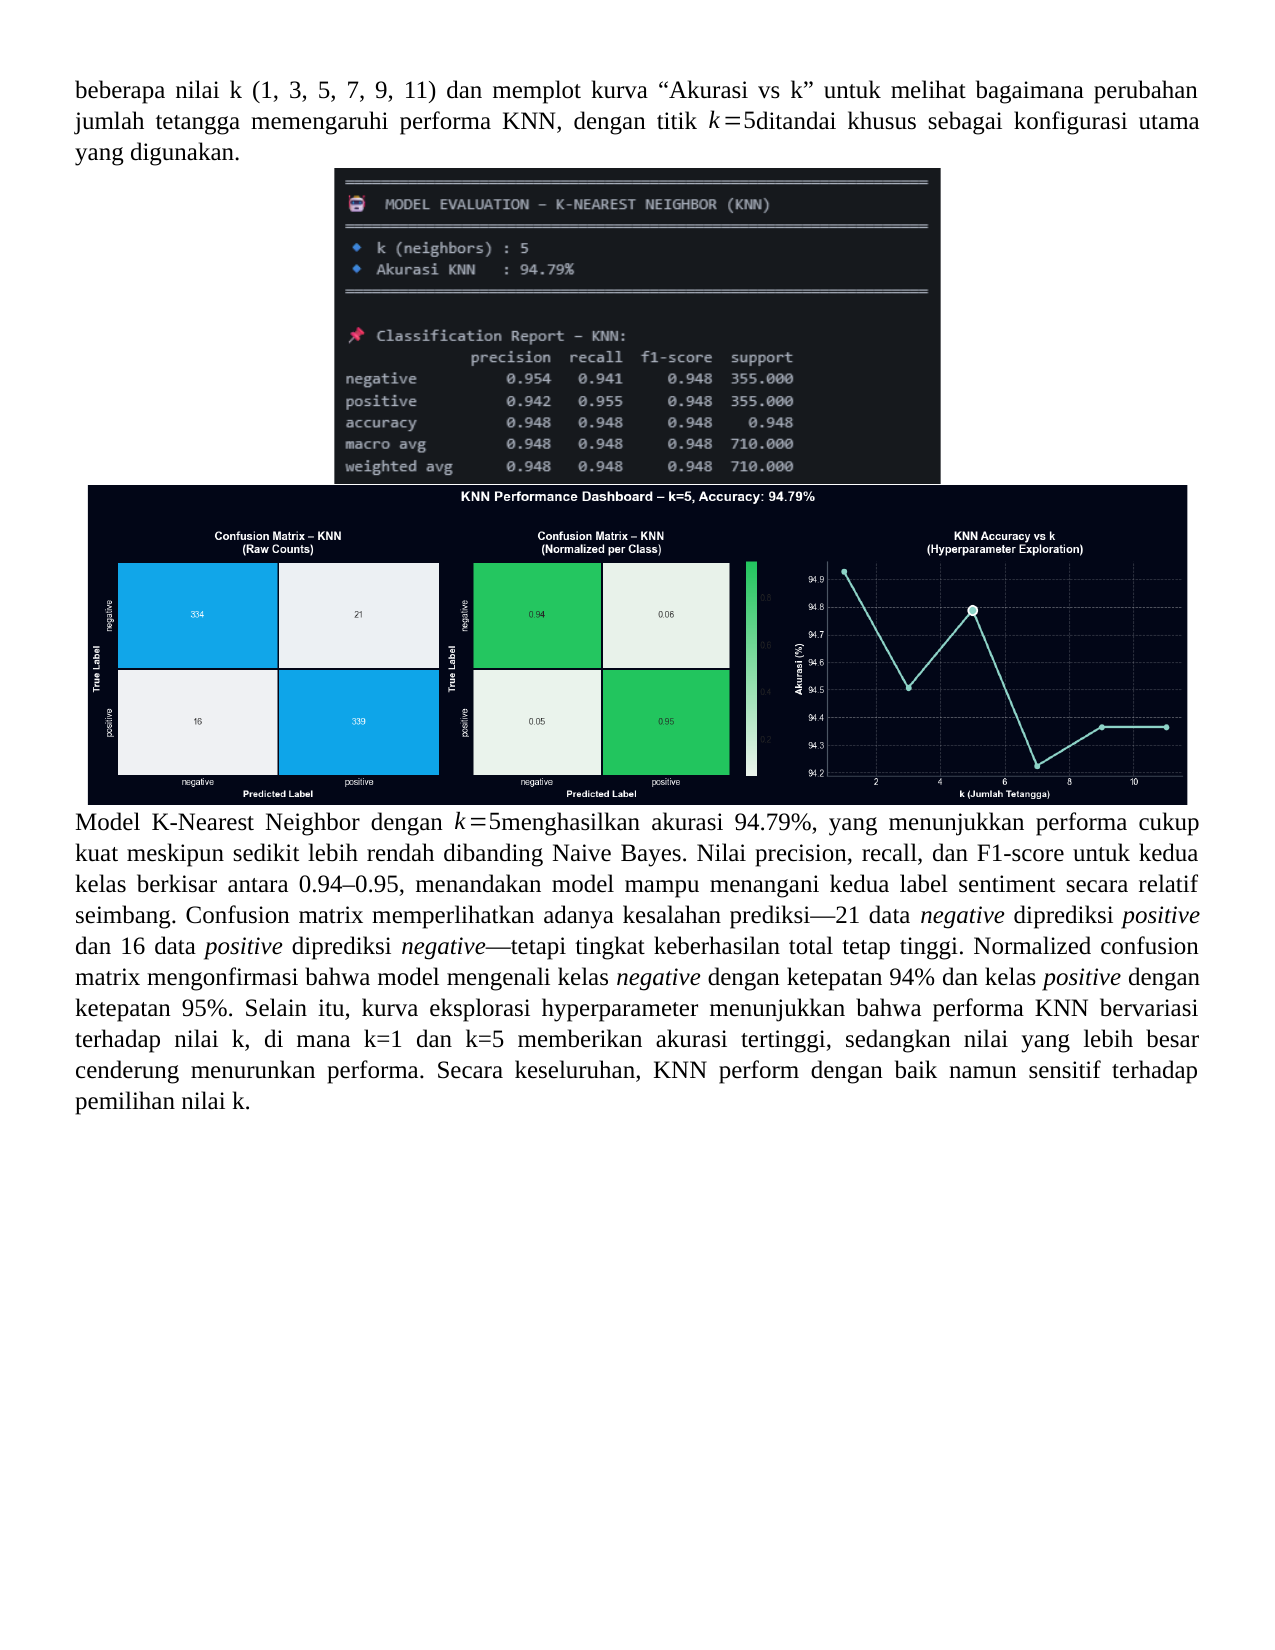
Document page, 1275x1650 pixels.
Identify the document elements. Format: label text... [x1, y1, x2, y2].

picture [87, 485, 1188, 805]
list Model K-Nearest Neighbor dengan menghasilkan akurasi 94.79%, yang menunjukkan performa cukup kuat meskipun sedikit lebih rendah dibanding Naive Bayes. Nilai precision, recall, dan F1-score untuk kedua kelas berkisar antara 0.94–0.95, menandakan model mampu menangani kedua label sentiment secara relatif seimbang. Confusion matrix memperlihatkan adanya kesalahan prediksi—21 data negative diprediksi positive dan 16 data positive diprediksi negative—tetapi tingkat keberhasilan total tetap tinggi. Normalized confusion matrix mengonfirmasi bahwa model mengenali kelas negative dengan ketepatan 94% dan kelas positive dengan ketepatan 95%. Selain itu, kurva eksplorasi hyperparameter menunjukkan bahwa performa KNN bervariasi terhadap nilai k, di mana k=1 dan k=5 memberikan akurasi tertinggi, sedangkan nilai yang lebih besar cenderung menurunkan performa. Secara keseluruhan, KNN perform dengan baik namun sensitif terhadap pemilihan nilai k. [75, 807, 1200, 1115]
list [75, 75, 1200, 166]
picture [334, 168, 941, 484]
